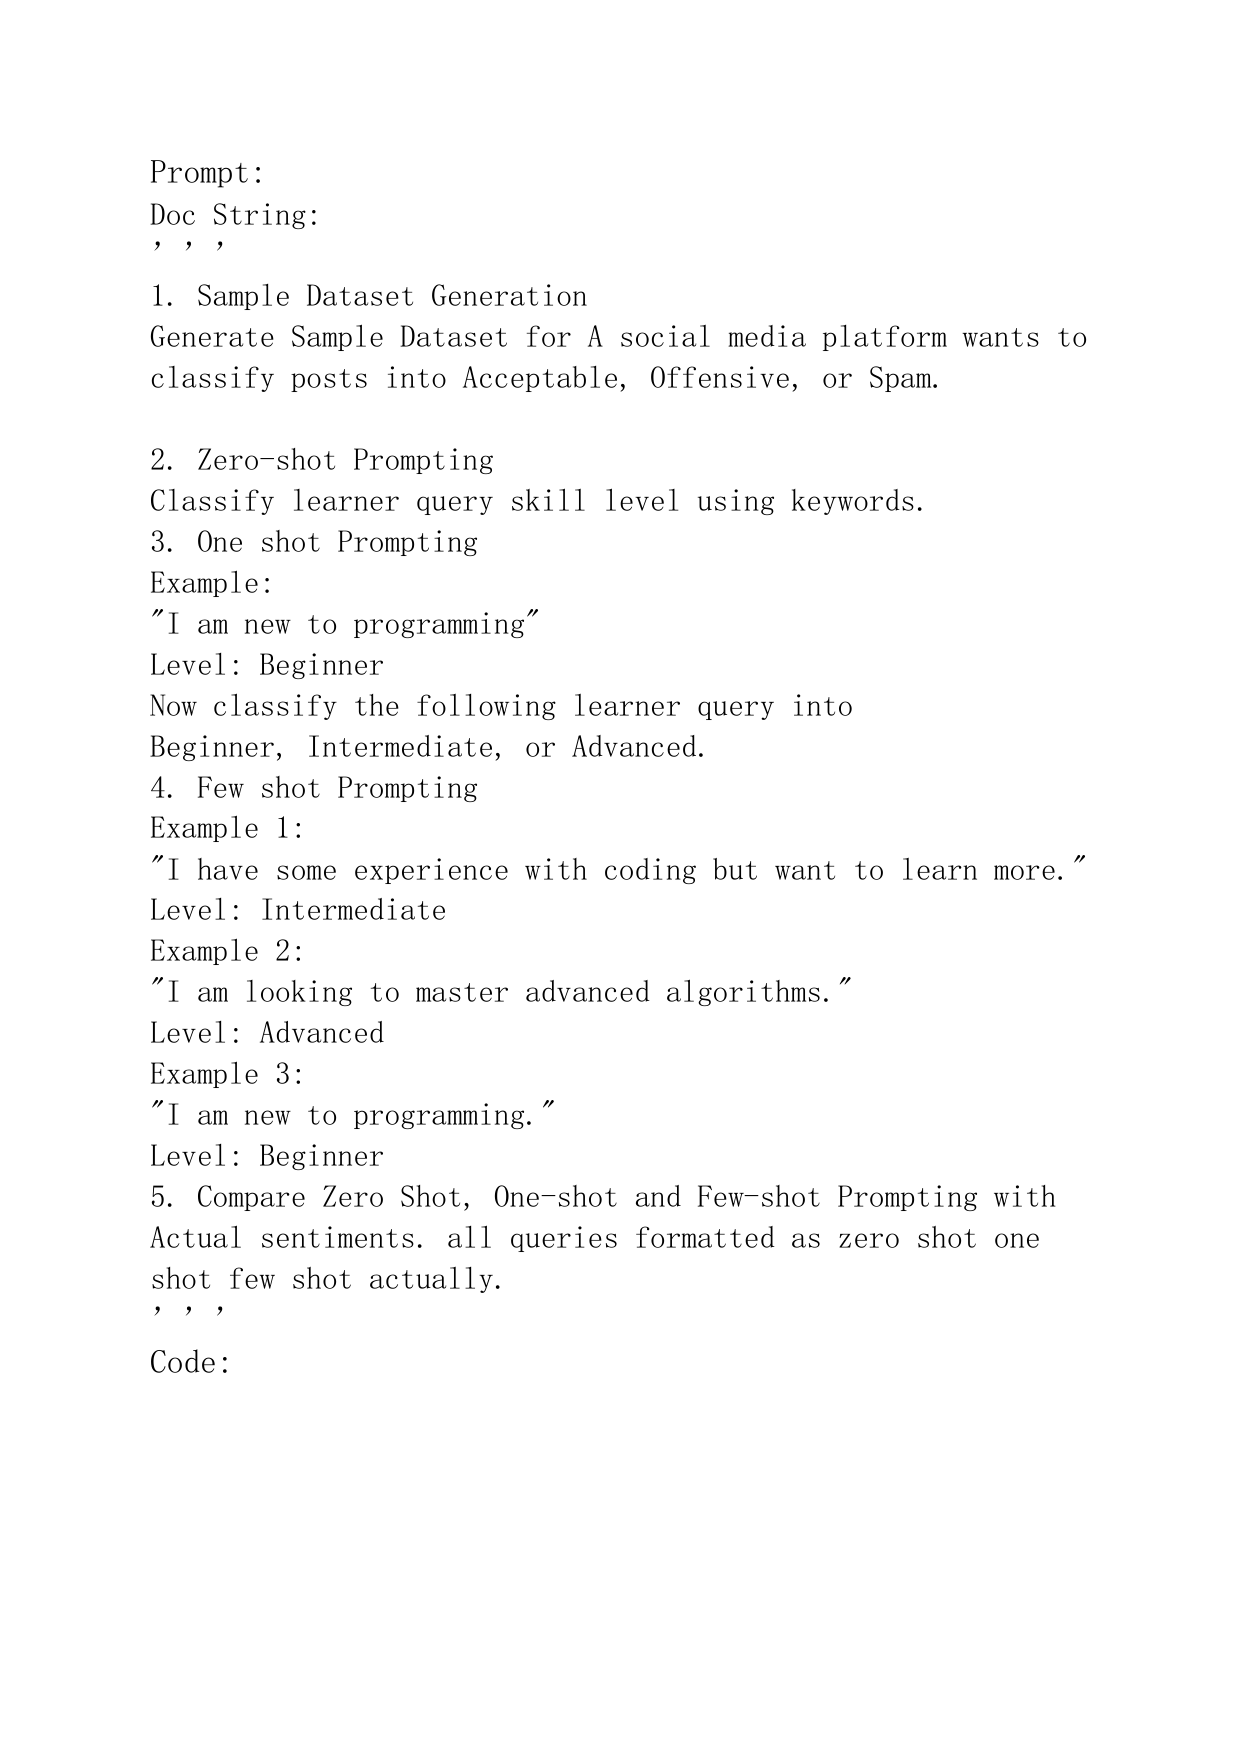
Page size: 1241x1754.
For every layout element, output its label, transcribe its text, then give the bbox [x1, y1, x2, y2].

text Example 1: [150, 808, 1090, 843]
text "I am looking to master advanced algorithms." [150, 971, 1090, 1007]
text "I am new to programming" [150, 603, 1090, 639]
text Level: Advanced [150, 1012, 1090, 1048]
text Level: Beginner [150, 644, 1090, 679]
text Level: Beginner [150, 1135, 1090, 1171]
text "I have some experience with coding but want to learn more." [150, 849, 1090, 884]
text Now classify the following learner query into [150, 685, 1090, 721]
text Example 2: [150, 931, 1090, 966]
text 3. One shot Prompting [150, 521, 1090, 557]
text Beginner, Intermediate, or Advanced. [150, 726, 1090, 761]
text Generate Sample Dataset for A social media platform wants to classify posts into Acceptable, Offensive, or Spam. [150, 316, 1090, 393]
text ’’’ [150, 1299, 1090, 1334]
text Example 3: [150, 1053, 1090, 1089]
text 4. Few shot Prompting [150, 767, 1090, 802]
text 2. Zero-shot Prompting [150, 439, 1090, 475]
text Level: Intermediate [150, 889, 1090, 925]
text 1. Sample Dataset Generation [150, 276, 1090, 311]
text 5. Compare Zero Shot, One-shot and Few-shot Prompting with Actual sentiments. all queries formatted as zero shot one shot few shot actually. [150, 1176, 1090, 1294]
text Prompt: [150, 150, 1090, 188]
text Code: [150, 1340, 1090, 1378]
text Classify learner query skill level using keywords. [150, 480, 1090, 516]
text "I am new to programming." [150, 1094, 1090, 1130]
text Example: [150, 562, 1090, 598]
text Doc String: [150, 194, 1090, 229]
text ’’’ [150, 234, 1090, 270]
